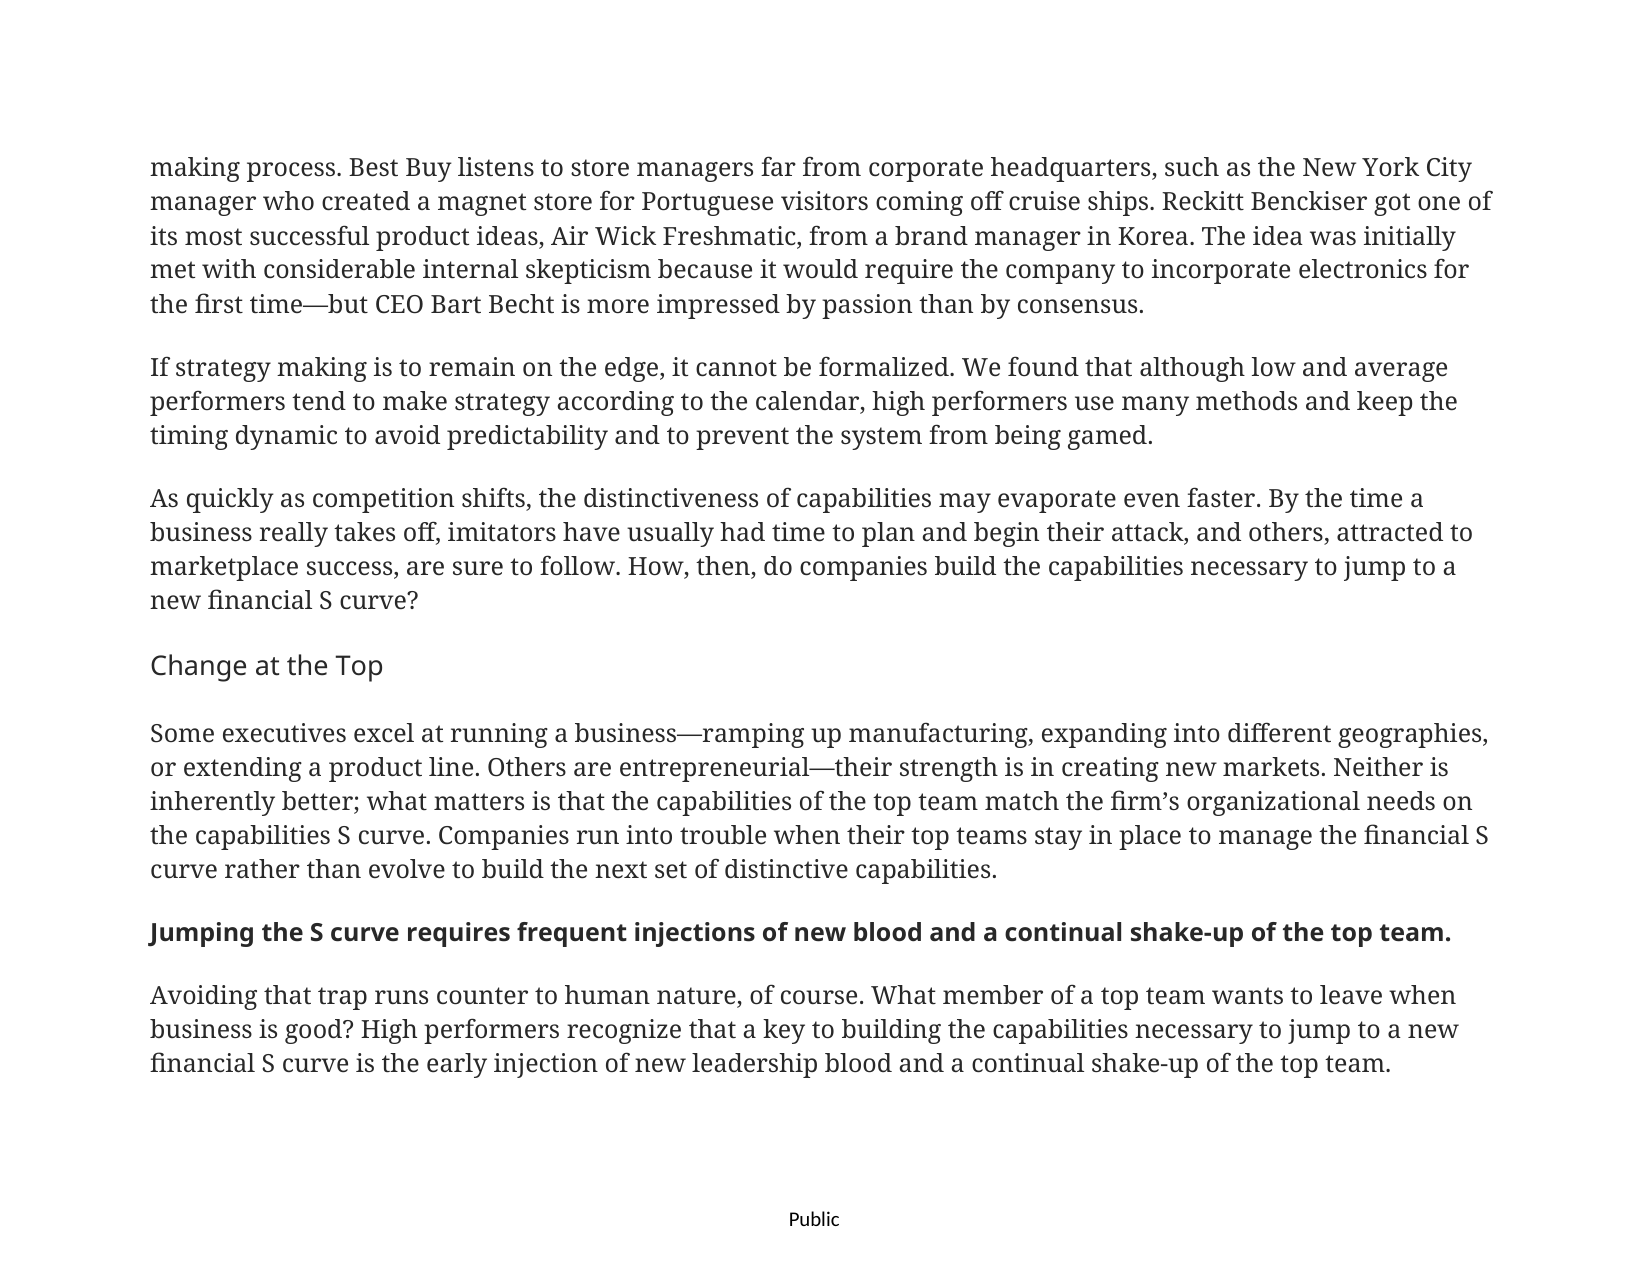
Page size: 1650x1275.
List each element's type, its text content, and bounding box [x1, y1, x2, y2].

subtitle Change at the Top [150, 646, 1500, 683]
text Some executives excel at running a business—ramping up manufacturing, expanding into different geographies, or extending a product line. Others are entrepreneurial—their strength is in creating new markets. Neither is inherently better; what matters is that the capabilities of the top team match the firm’s organizational needs on the capabilities S curve. Companies run into trouble when their top teams stay in place to manage the financial S curve rather than evolve to build the next set of distinctive capabilities. [150, 715, 1500, 886]
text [150, 150, 1500, 320]
text Avoiding that trap runs counter to human nature, of course. What member of a top team wants to leave when business is good? High performers recognize that a key to building the capabilities necessary to jump to a new financial S curve is the early injection of new leadership blood and a continual shake-up of the top team. [150, 978, 1500, 1080]
text Jumping the S curve requires frequent injections of new blood and a continual shake-up of the top team. [150, 915, 1500, 949]
text As quickly as competition shifts, the distinctiveness of capabilities may evaporate even faster. By the time a business really takes off, imitators have usually had time to plan and begin their attack, and others, attracted to marketplace success, are sure to follow. How, then, do companies build the capabilities necessary to jump to a new financial S curve? [150, 481, 1500, 617]
text If strategy making is to remain on the edge, it cannot be formalized. We found that although low and average performers tend to make strategy according to the calendar, high performers use many methods and keep the timing dynamic to avoid predictability and to prevent the system from being gamed. [150, 349, 1500, 452]
